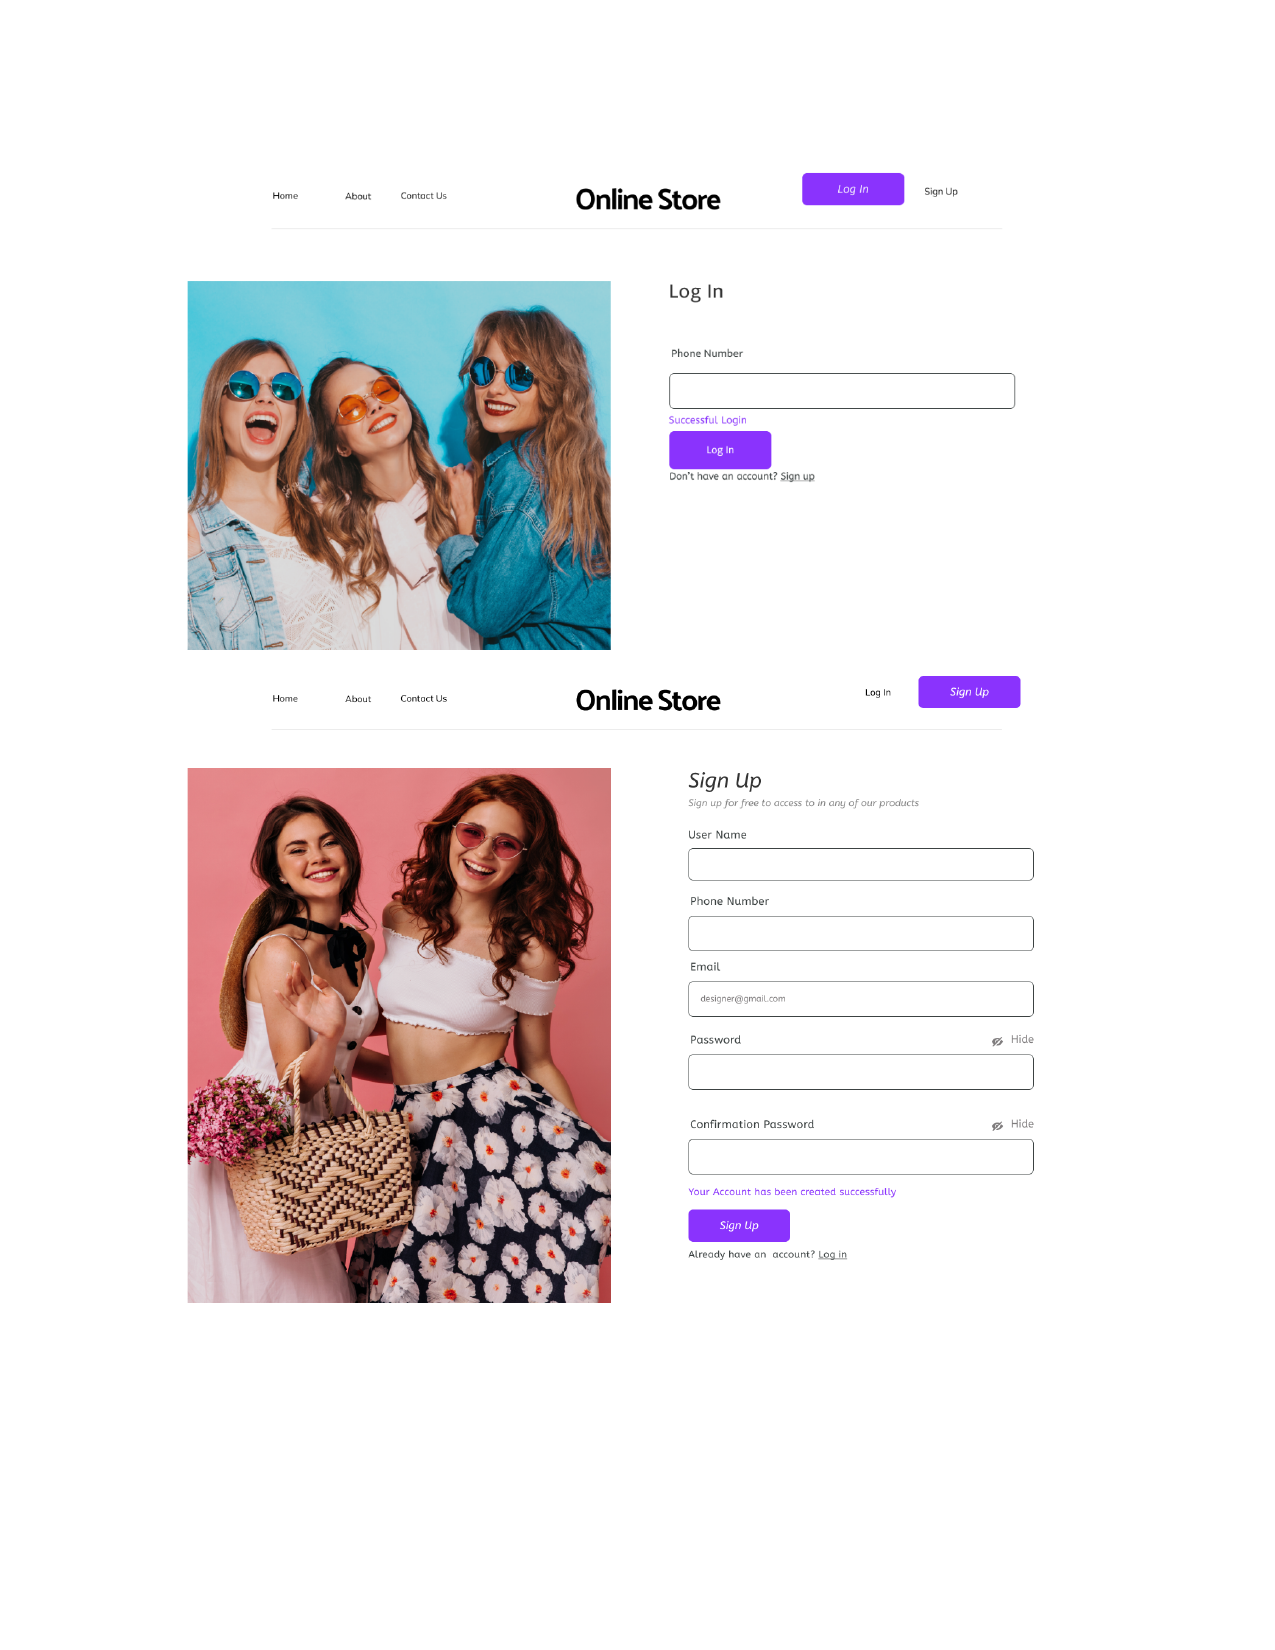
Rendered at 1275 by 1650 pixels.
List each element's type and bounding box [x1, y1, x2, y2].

picture [573, 626, 584, 630]
picture [187, 150, 1086, 650]
picture [187, 652, 1086, 1303]
picture [484, 514, 490, 526]
picture [491, 505, 499, 517]
picture [502, 633, 515, 637]
picture [487, 638, 497, 643]
